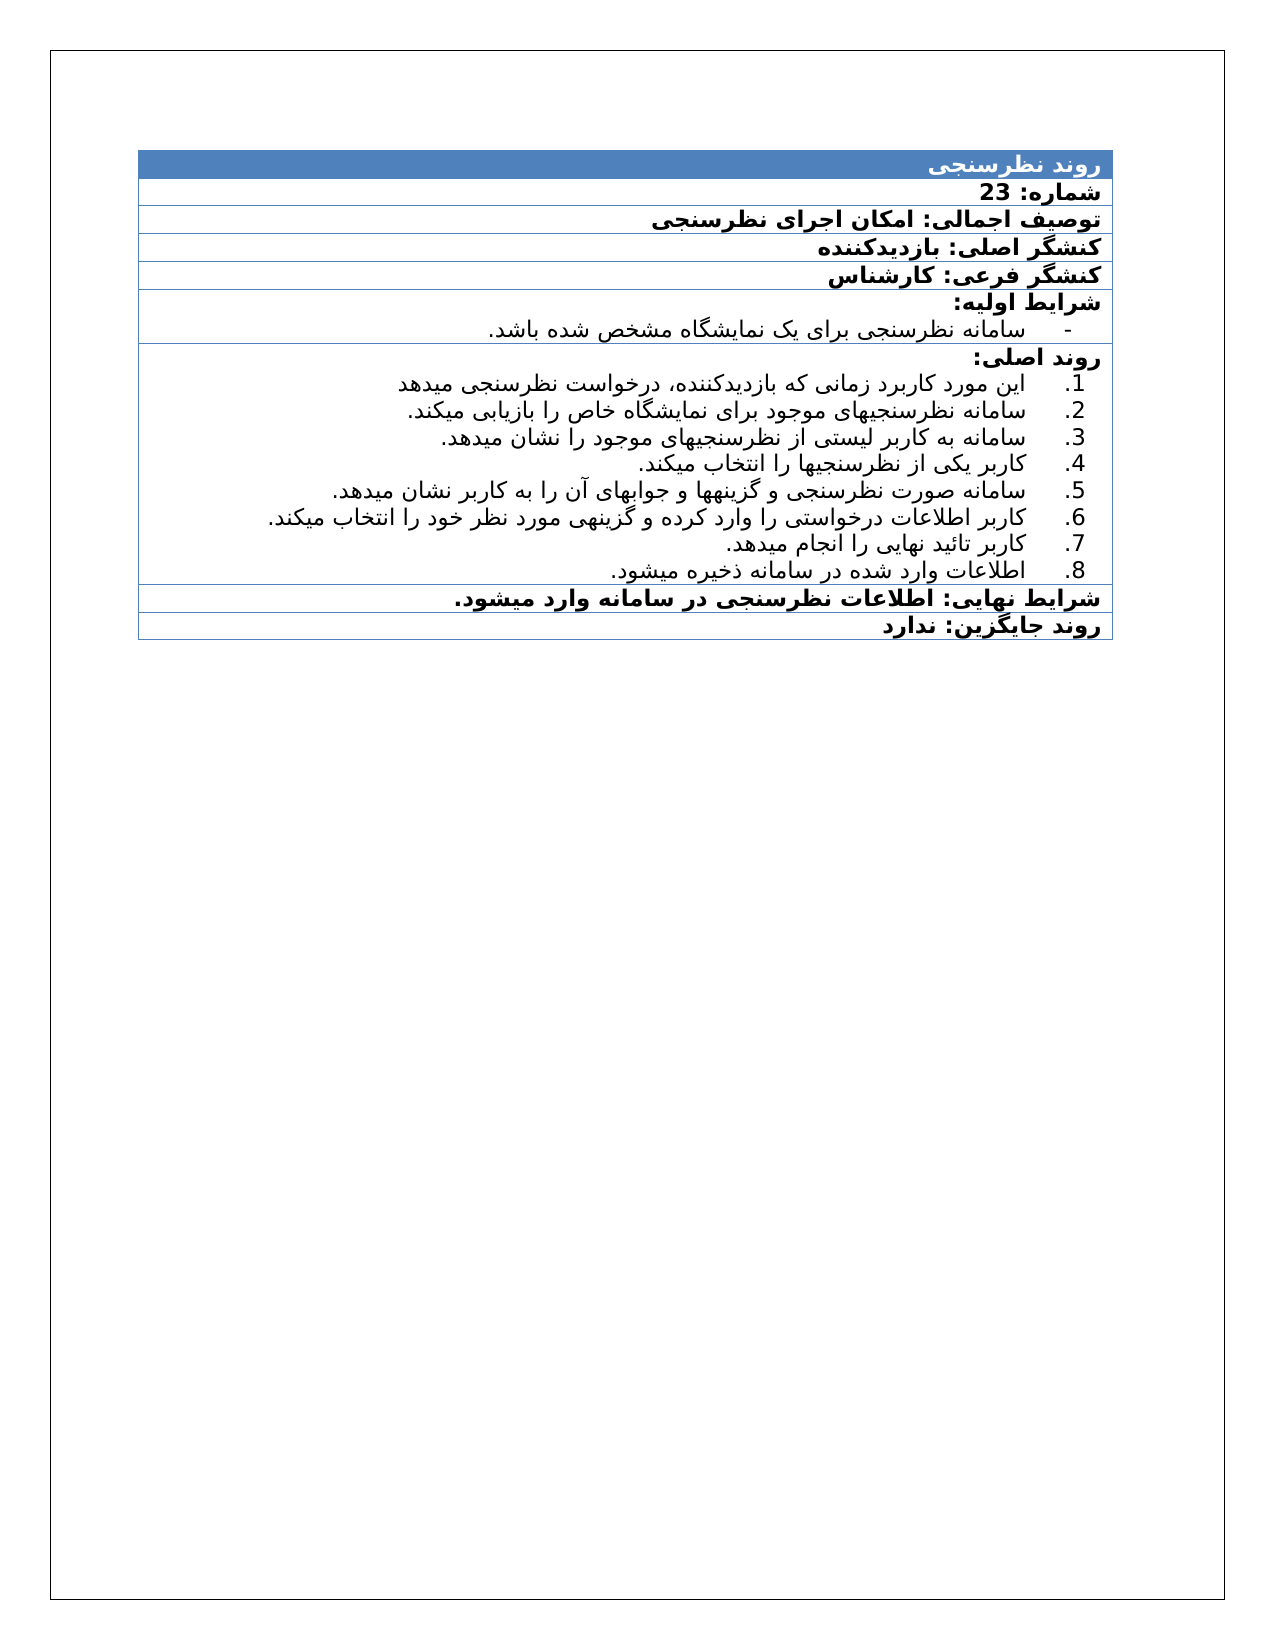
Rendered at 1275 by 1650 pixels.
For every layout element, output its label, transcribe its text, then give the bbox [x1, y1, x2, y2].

table_cell روند اصلی: این مورد کاربرد زمانی که بازدیدکننده، درخواست نظرسنجی میدهد سامانه نظرسنجیهای موجود برای نمایشگاه خاص را بازیابی میکند. سامانه به کاربر لیستی از نظرسنجیهای موجود را نشان میدهد. کاربر یکی از نظرسنجیها را انتخاب میکند. سامانه صورت نظرسنجی و گزینهها و جوابهای آن را به کاربر نشان میدهد. کاربر اطلاعات درخواستی را وارد کرده و گزینهی مورد نظر خود را انتخاب میکند. کاربر تائید نهایی را انجام میدهد. اطلاعات وارد شده در سامانه ذخیره میشود. [139, 344, 1112, 584]
table_cell شماره: 23 [139, 179, 1112, 205]
table_cell روند جایگزین: ندارد [139, 613, 1112, 639]
table_cell کنشگر اصلی: بازدیدکننده [139, 234, 1112, 261]
table_cell شرایط اولیه: سامانه نظرسنجی برای یک نمایشگاه مشخص شده باشد. [139, 290, 1112, 343]
table_cell توصیف اجمالی: امکان اجرای نظرسنجی [139, 206, 1112, 233]
table_cell کنشگر فرعی: کارشناس [139, 262, 1112, 288]
table_header روند نظرسنجی [139, 151, 1112, 178]
table_cell شرایط نهایی: اطلاعات نظرسنجی در سامانه وارد میشود. [139, 585, 1112, 612]
